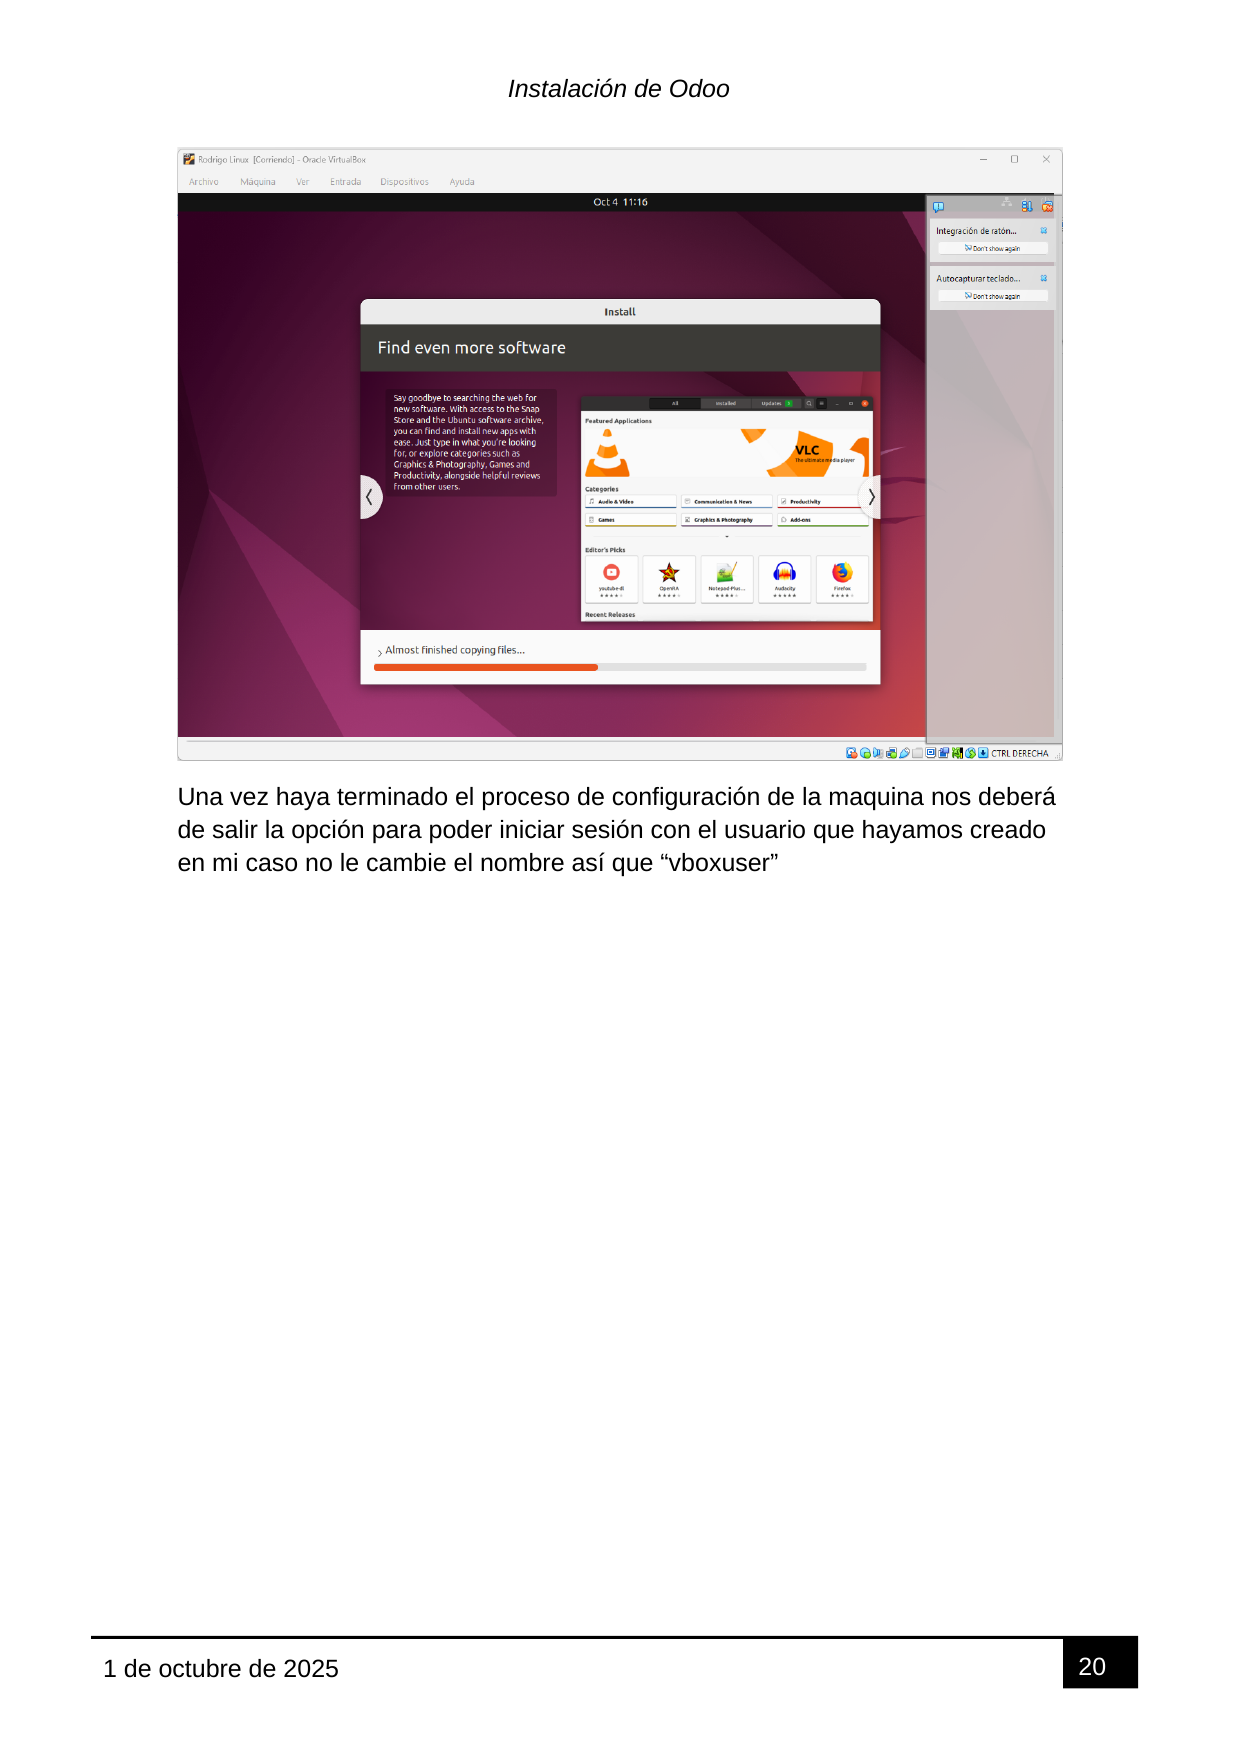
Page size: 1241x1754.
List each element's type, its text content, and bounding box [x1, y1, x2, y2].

text Una vez haya terminado el proceso de configuración de la maquina nos deberá de salir la opción para poder iniciar sesión con el usuario que hayamos creado en mi caso no le cambie el nombre así que “vboxuser” [177, 782, 1063, 876]
picture [177, 147, 1063, 761]
